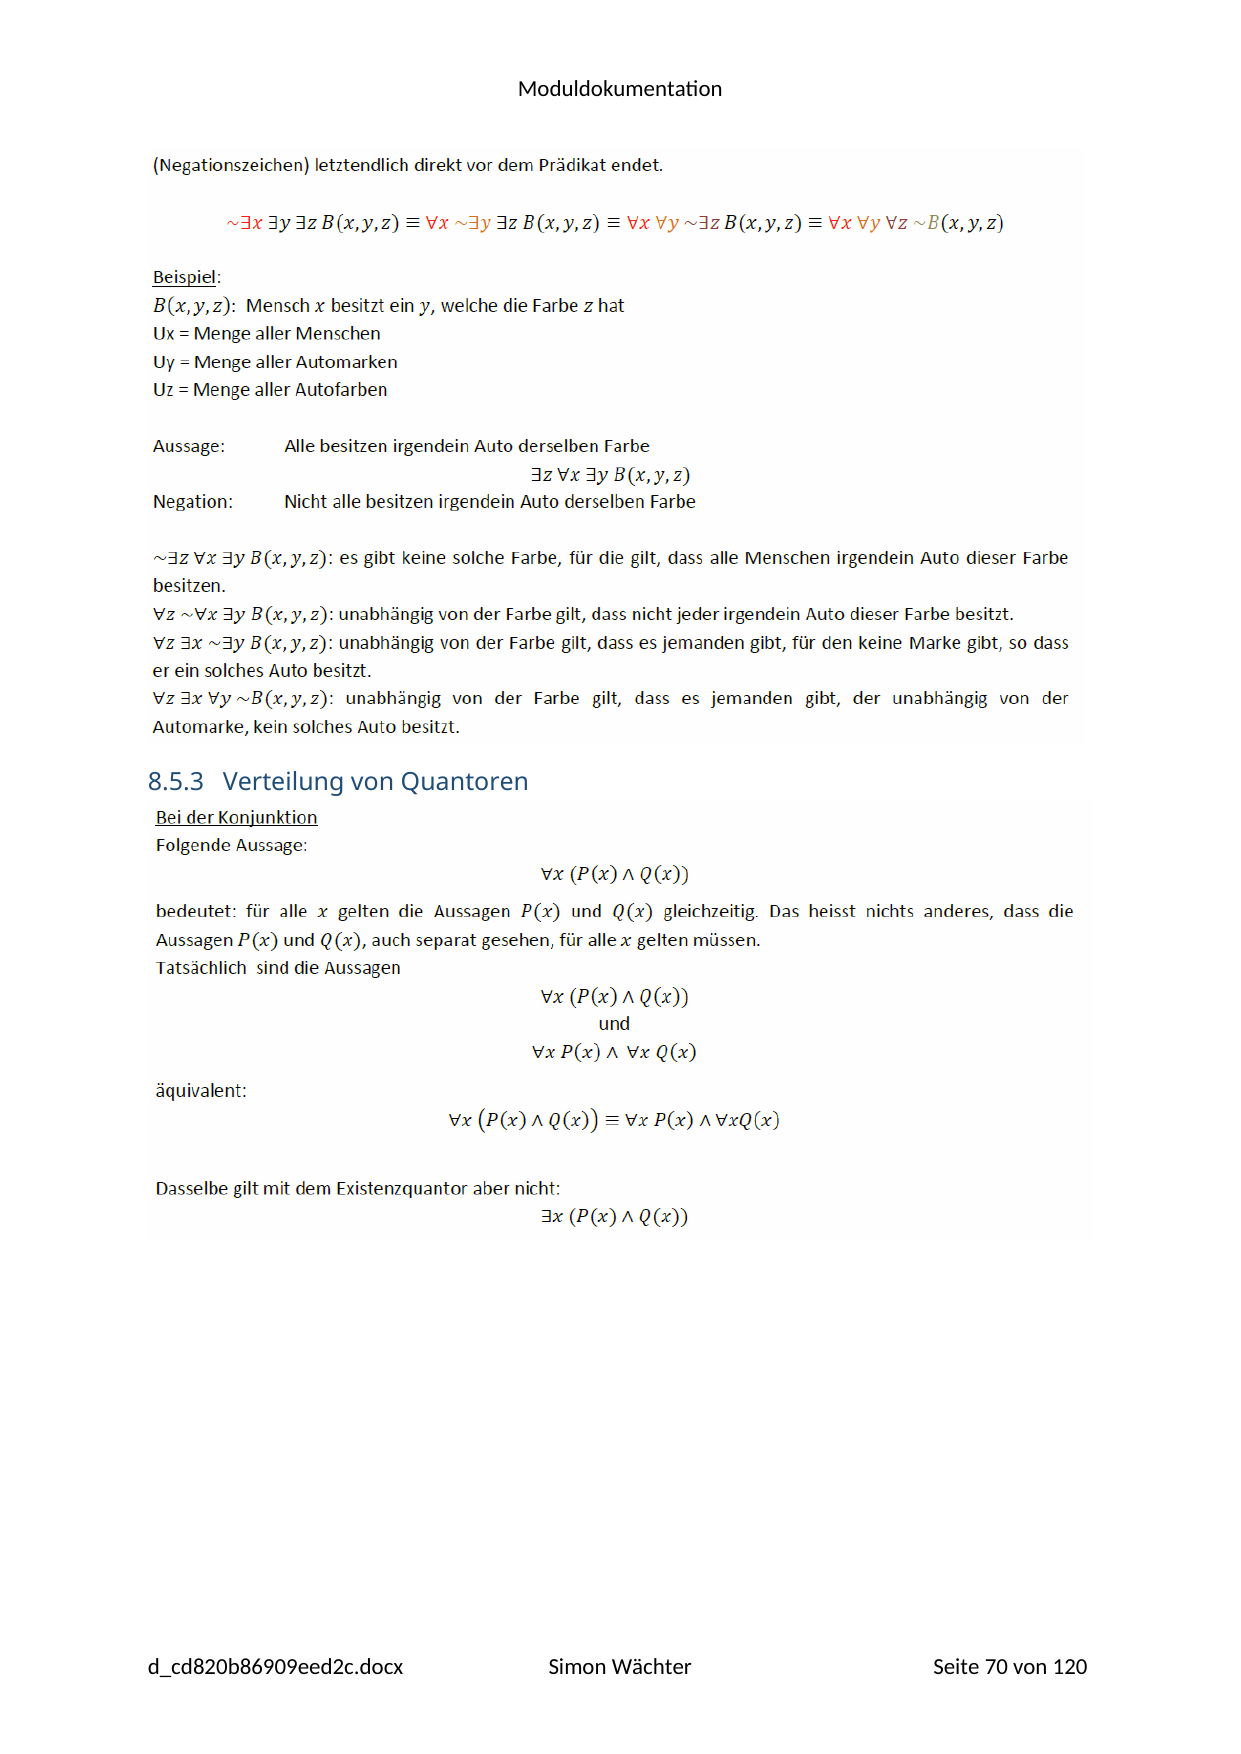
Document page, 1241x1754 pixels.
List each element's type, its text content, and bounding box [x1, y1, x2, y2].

subtitle Verteilung von Quantoren [148, 764, 1093, 798]
picture [147, 147, 1086, 745]
picture [147, 800, 1093, 1241]
